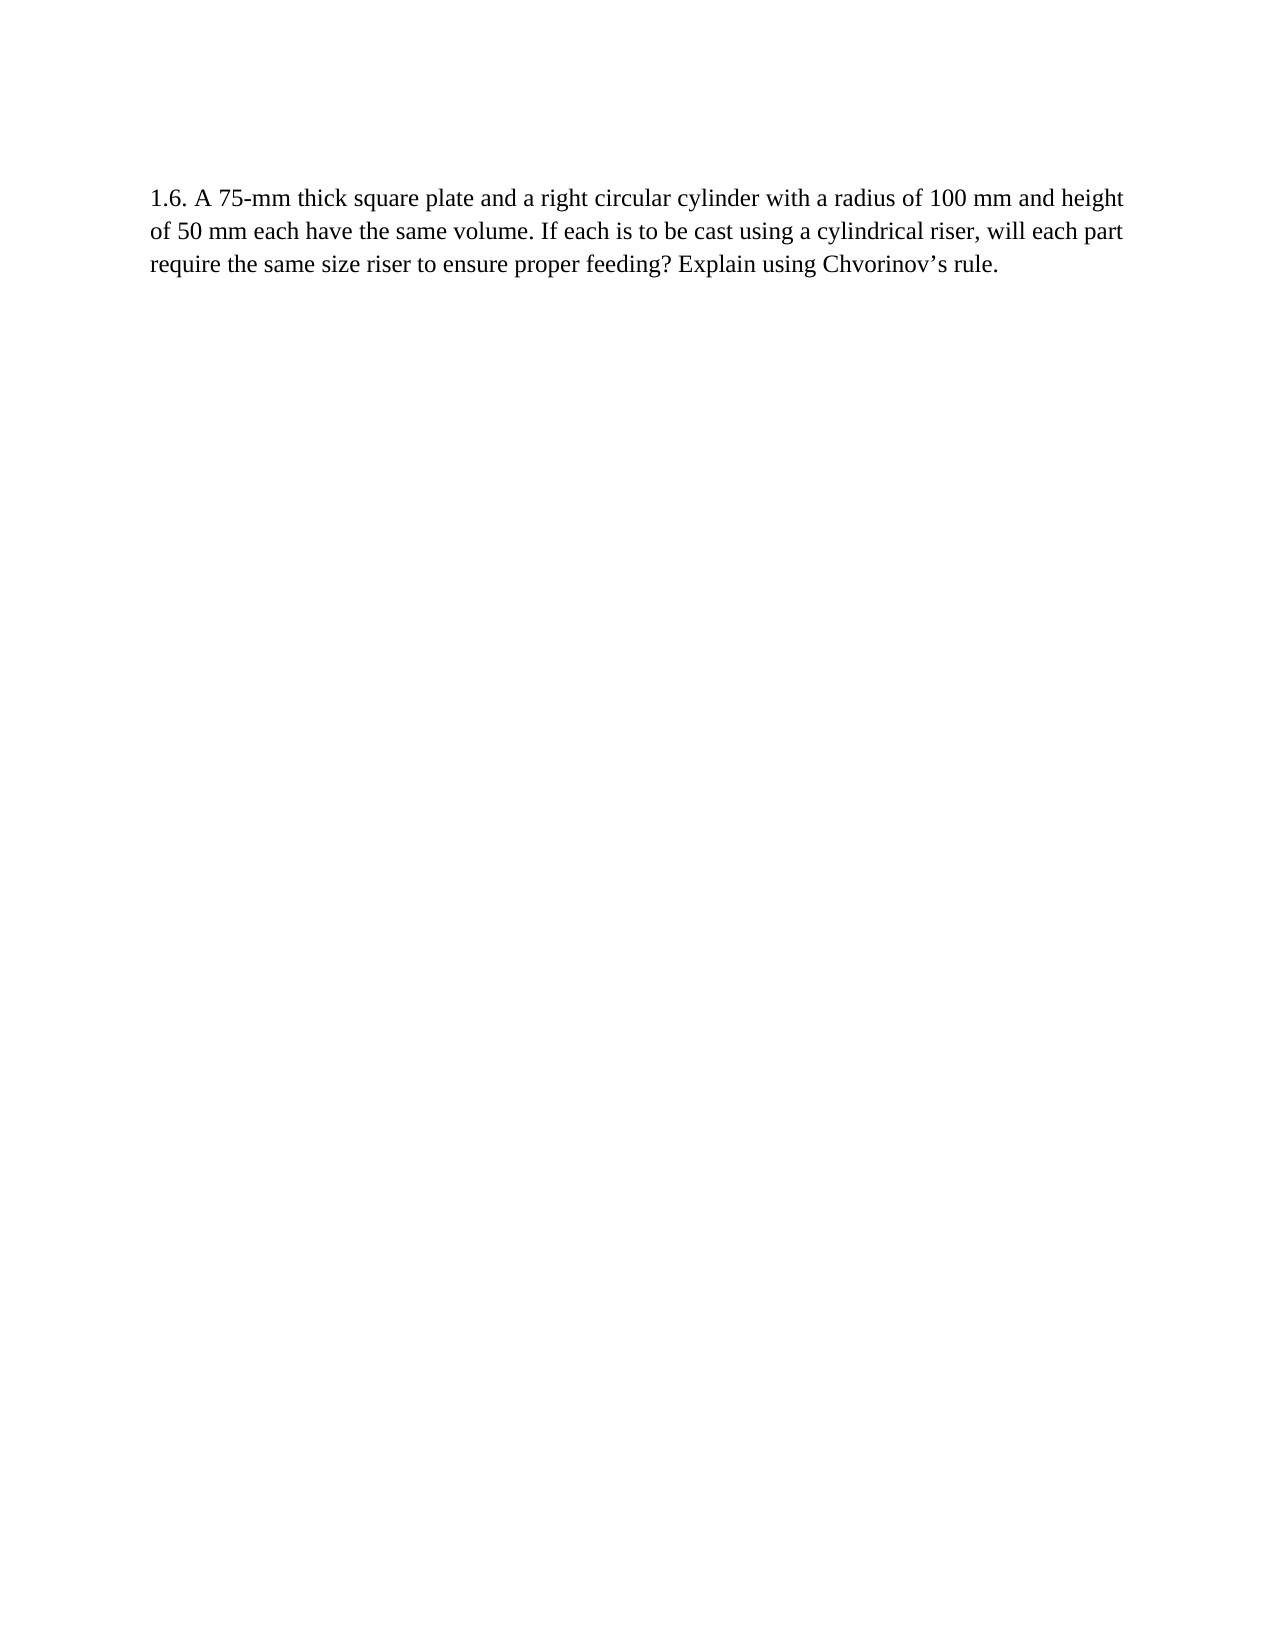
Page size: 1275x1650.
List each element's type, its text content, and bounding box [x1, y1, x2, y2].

text 1.6. A 75-mm thick square plate and a right circular cylinder with a radius of 100 mm and height of 50 mm each have the same volume. If each is to be cast using a cylindrical riser, will each part require the same size riser to ensure proper feeding? Explain using Chvorinov’s rule. [150, 183, 1125, 278]
